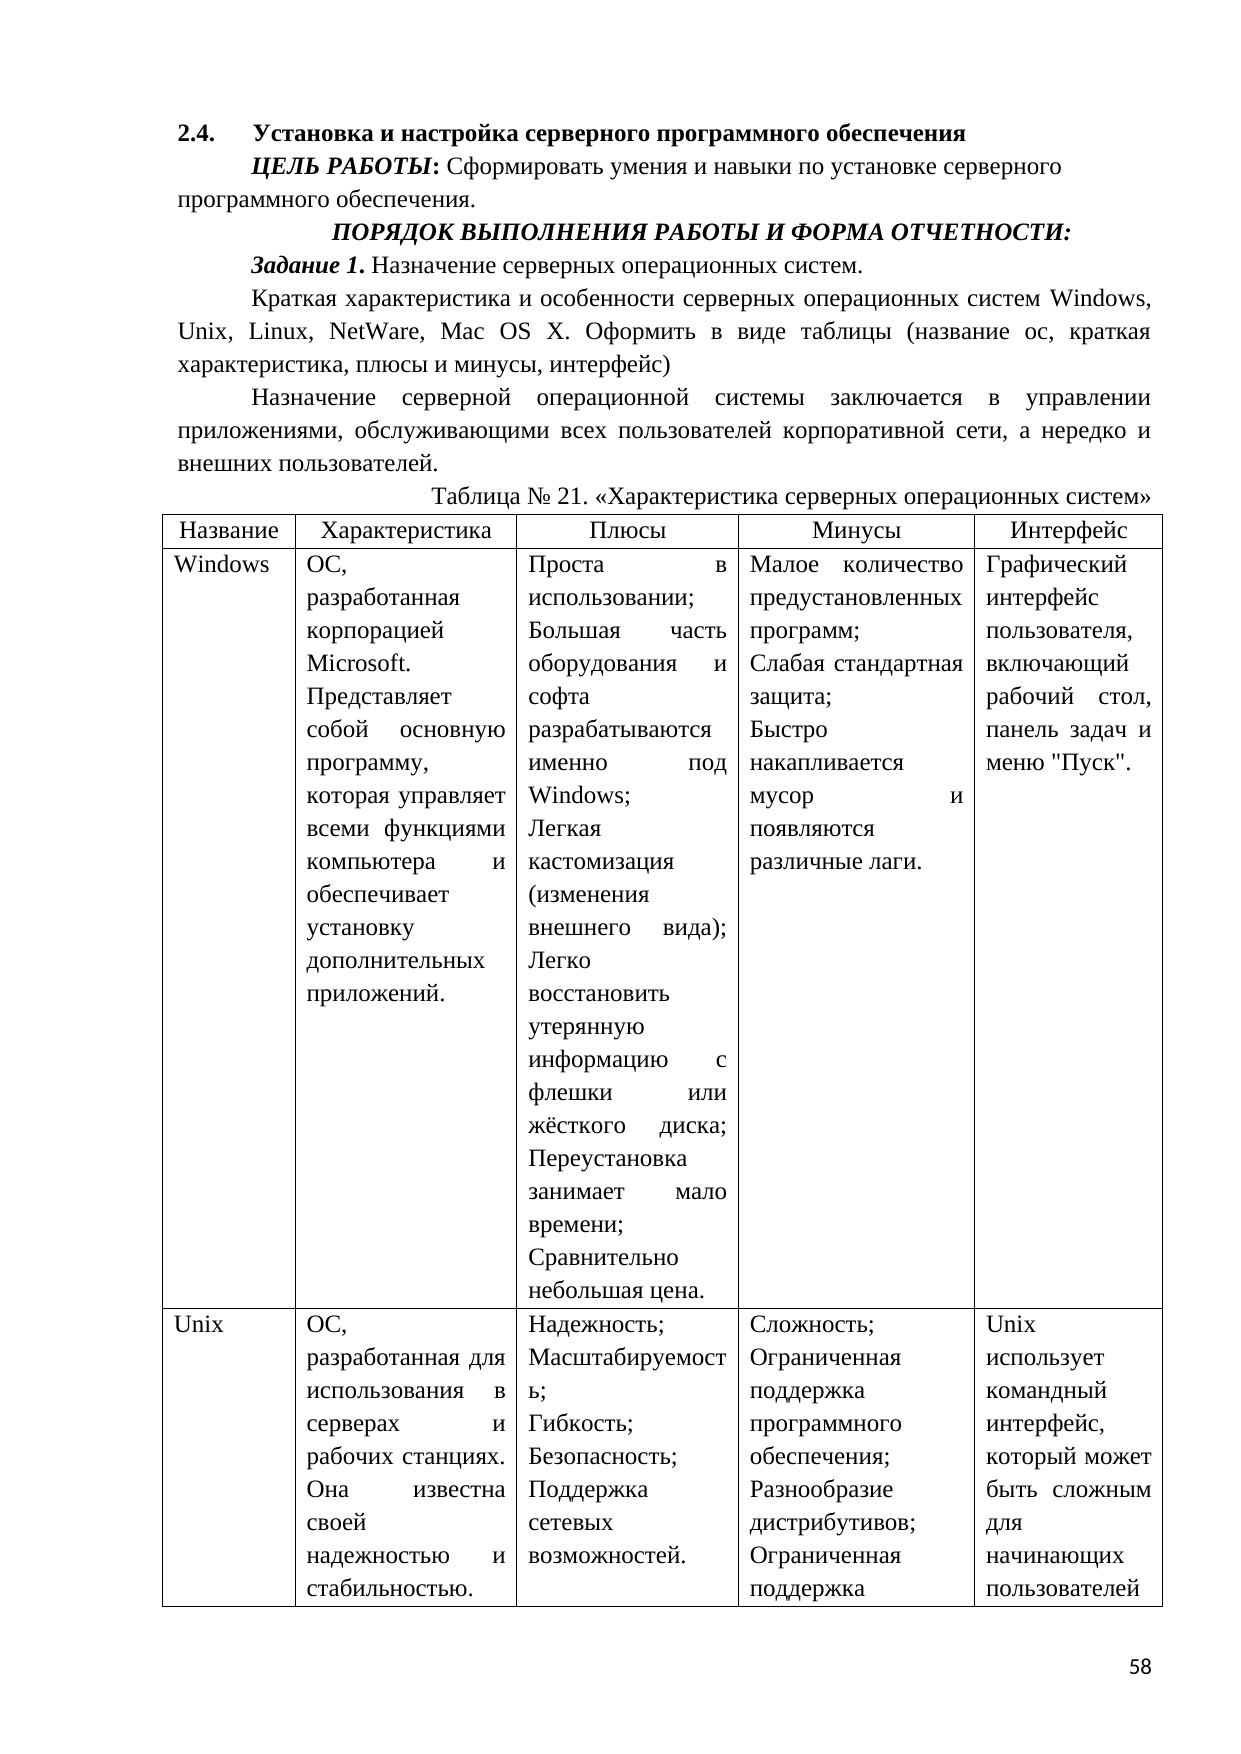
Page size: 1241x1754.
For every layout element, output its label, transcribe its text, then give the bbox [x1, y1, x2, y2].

text Задание 1. Назначение серверных операционных систем. [177, 250, 1152, 279]
table_cell Проста в использовании; Большая часть оборудования и софта разрабатываются именно под Windows; Легкая кастомизация (изменения внешнего вида); Легко восстановить утерянную информацию с флешки или жёсткого диска; Переустановка занимает мало времени; Сравнительно небольшая цена. [517, 549, 738, 1308]
table_cell Графический интерфейс пользователя, включающий рабочий стол, панель задач и меню "Пуск". [975, 549, 1162, 1308]
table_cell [296, 1309, 516, 1606]
table_header Плюсы [517, 515, 738, 548]
table_cell Windows [163, 549, 295, 1308]
text Таблица № 21. «Характеристика серверных операционных систем» [177, 481, 1152, 510]
text Назначение серверной операционной системы заключается в управлении приложениями, обслуживающими всех пользователей корпоративной сети, а нередко и внешних пользователей. [177, 382, 1152, 477]
text ЦЕЛЬ РАБОТЫ: Сформировать умения и навыки по установке серверного программного обеспечения. [177, 151, 1152, 213]
table_header Характеристика [296, 515, 516, 548]
table_header Минусы [739, 515, 974, 548]
text ПОРЯДОК ВЫПОЛНЕНИЯ РАБОТЫ И ФОРМА ОТЧЕТНОСТИ: [252, 217, 1152, 246]
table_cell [975, 1309, 1162, 1606]
text Краткая характеристика и особенности серверных операционных систем Windows, Unix, Linux, NetWare, Mac OS X. Оформить в виде таблицы (название ос, краткая характеристика, плюсы и минусы, интерфейс) [177, 283, 1152, 378]
table_cell ОС, разработанная корпорацией Microsoft. Представляет собой основную программу, которая управляет всеми функциями компьютера и обеспечивает установку дополнительных приложений. [296, 549, 516, 1308]
table_header Интерфейс [975, 515, 1162, 548]
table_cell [739, 1309, 974, 1606]
table_header Название [163, 515, 295, 548]
subtitle 2.4. Установка и настройка серверного программного обеспечения [177, 118, 1152, 147]
table_cell Малое количество предустановленных программ; Слабая стандартная защита; Быстро накапливается мусор и появляются различные лаги. [739, 549, 974, 1308]
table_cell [517, 1309, 738, 1606]
table_cell Unix [163, 1309, 295, 1606]
